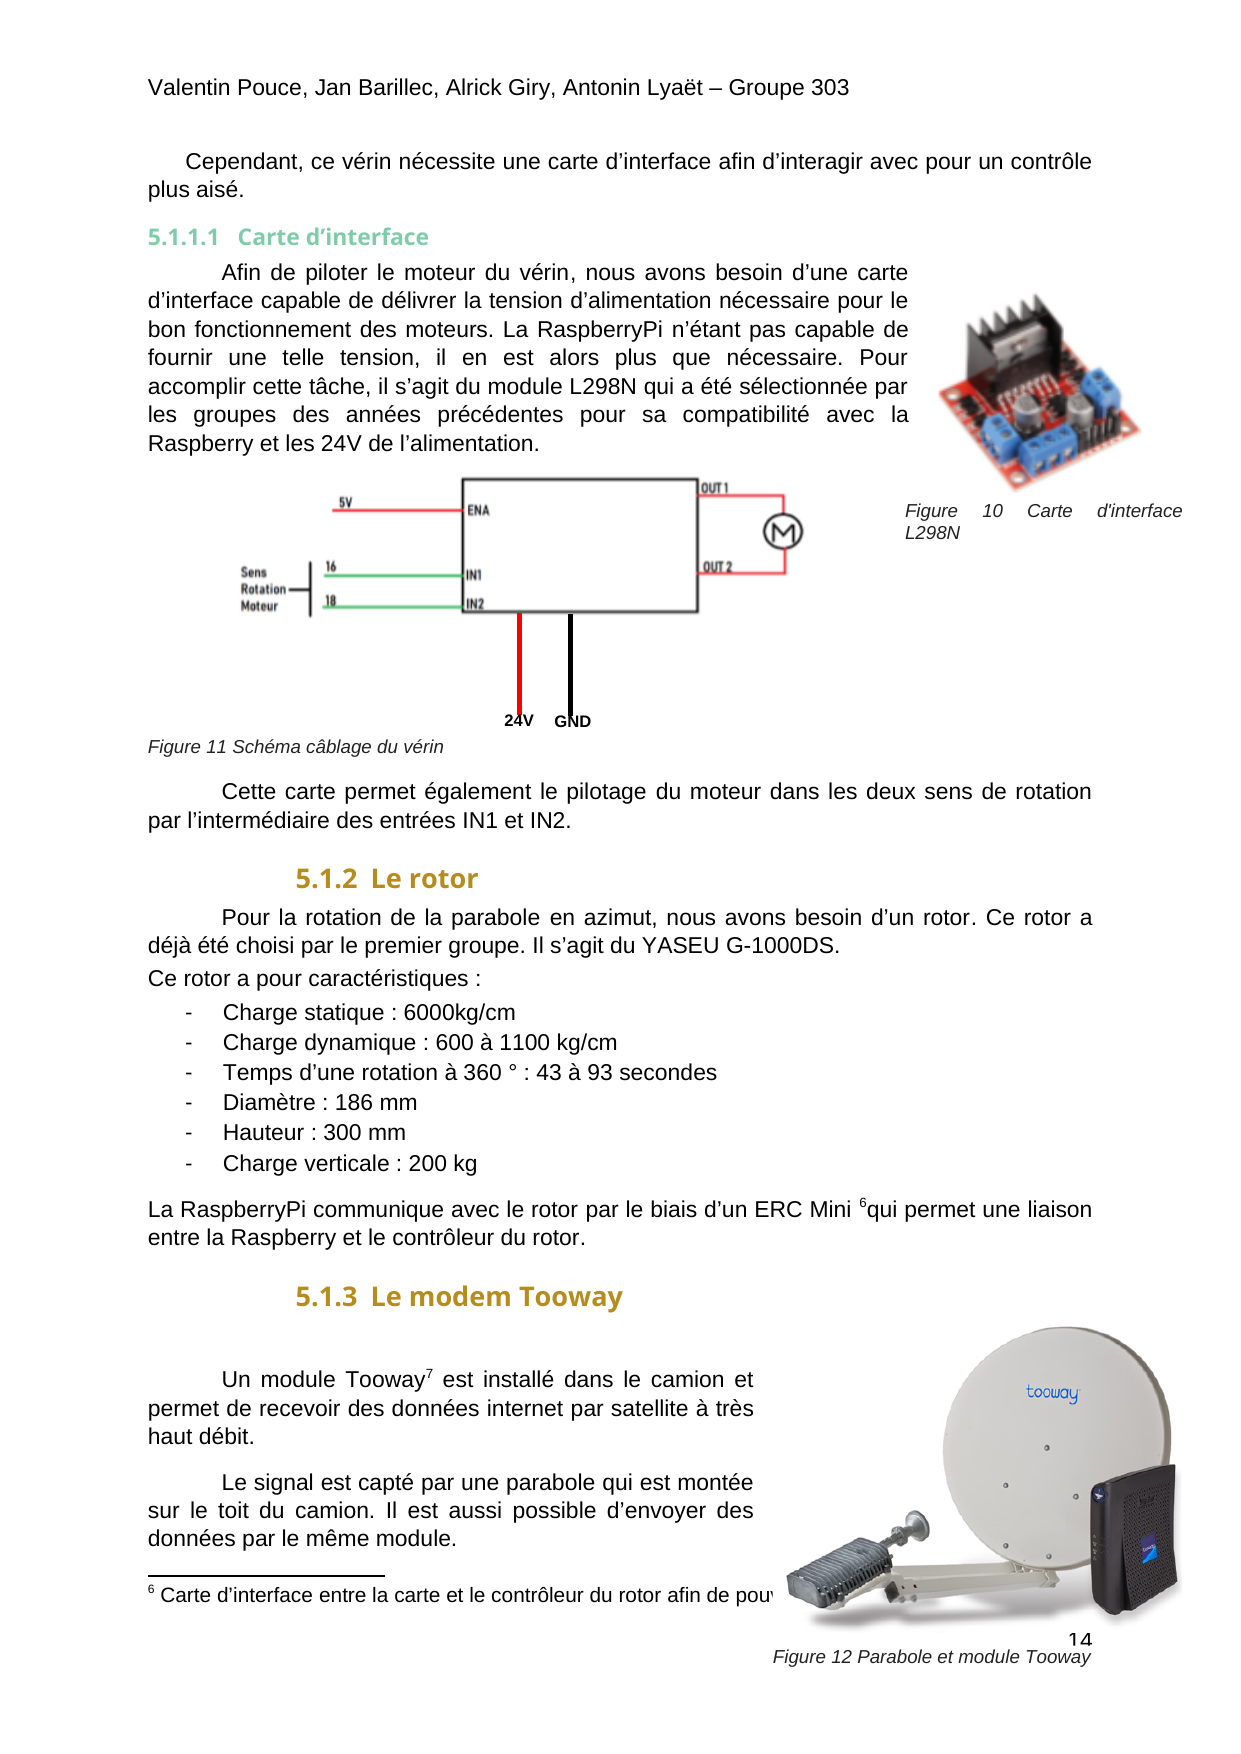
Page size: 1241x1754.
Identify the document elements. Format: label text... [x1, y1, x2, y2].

list Charge statique : 6000kg/cm [185, 998, 1093, 1026]
list Charge verticale : 200 kg [185, 1149, 1093, 1177]
subtitle Le rotor [295, 860, 1093, 897]
list Diamètre : 186 mm [185, 1088, 1093, 1116]
list Temps d’une rotation à 360 ° : 43 à 93 secondes [185, 1058, 1093, 1086]
list Charge dynamique : 600 à 1100 kg/cm [185, 1028, 1093, 1056]
text Pour la rotation de la parabole en azimut, nous avons besoin d’un rotor. Ce rotor a déjà été choisi par le premier groupe. Il s’agit du YASEU G-1000DS. [148, 904, 1093, 959]
text Le signal est capté par une parabole qui est montée sur le toit du camion. Il est aussi possible d’envoyer des données par le même module. [148, 1468, 772, 1552]
subtitle Le modem Tooway [295, 1277, 1093, 1314]
text Cette carte permet également le pilotage du moteur dans les deux sens de rotation par l’intermédiaire des entrées IN1 et IN2. [148, 778, 1093, 833]
text La RaspberryPi communique avec le rotor par le biais d’un ERC Mini qui permet une liaison entre la Raspberry et le contrôleur du rotor. [148, 1196, 1093, 1250]
list Hauteur : 300 mm [185, 1118, 1093, 1146]
picture [772, 1322, 1183, 1633]
text Ce rotor a pour caractéristiques : [148, 965, 1093, 991]
text Cependant, ce vérin nécessite une carte d’interface afin d’interagir avec pour un contrôle plus aisé. [148, 148, 1093, 202]
text Un module Tooway est installé dans le camion et permet de recevoir des données internet par satellite à très haut débit. [148, 1366, 772, 1450]
text Afin de piloter le moteur du vérin, nous avons besoin d’une carte d’interface capable de délivrer la tension d’alimentation nécessaire pour le bon fonctionnement des moteurs. La RaspberryPi n’étant pas capable de fournir une telle tension, il en est alors plus que nécessaire. Pour accomplir cette tâche, il s’agit du module L298N qui a été sélectionnée par les groupes des années précédentes pour sa compatibilité avec la Raspberry et les 24V de l’alimentation. [148, 259, 1093, 456]
picture [925, 281, 1148, 493]
picture [221, 474, 812, 627]
subtitle Carte d’interface [148, 221, 1093, 252]
